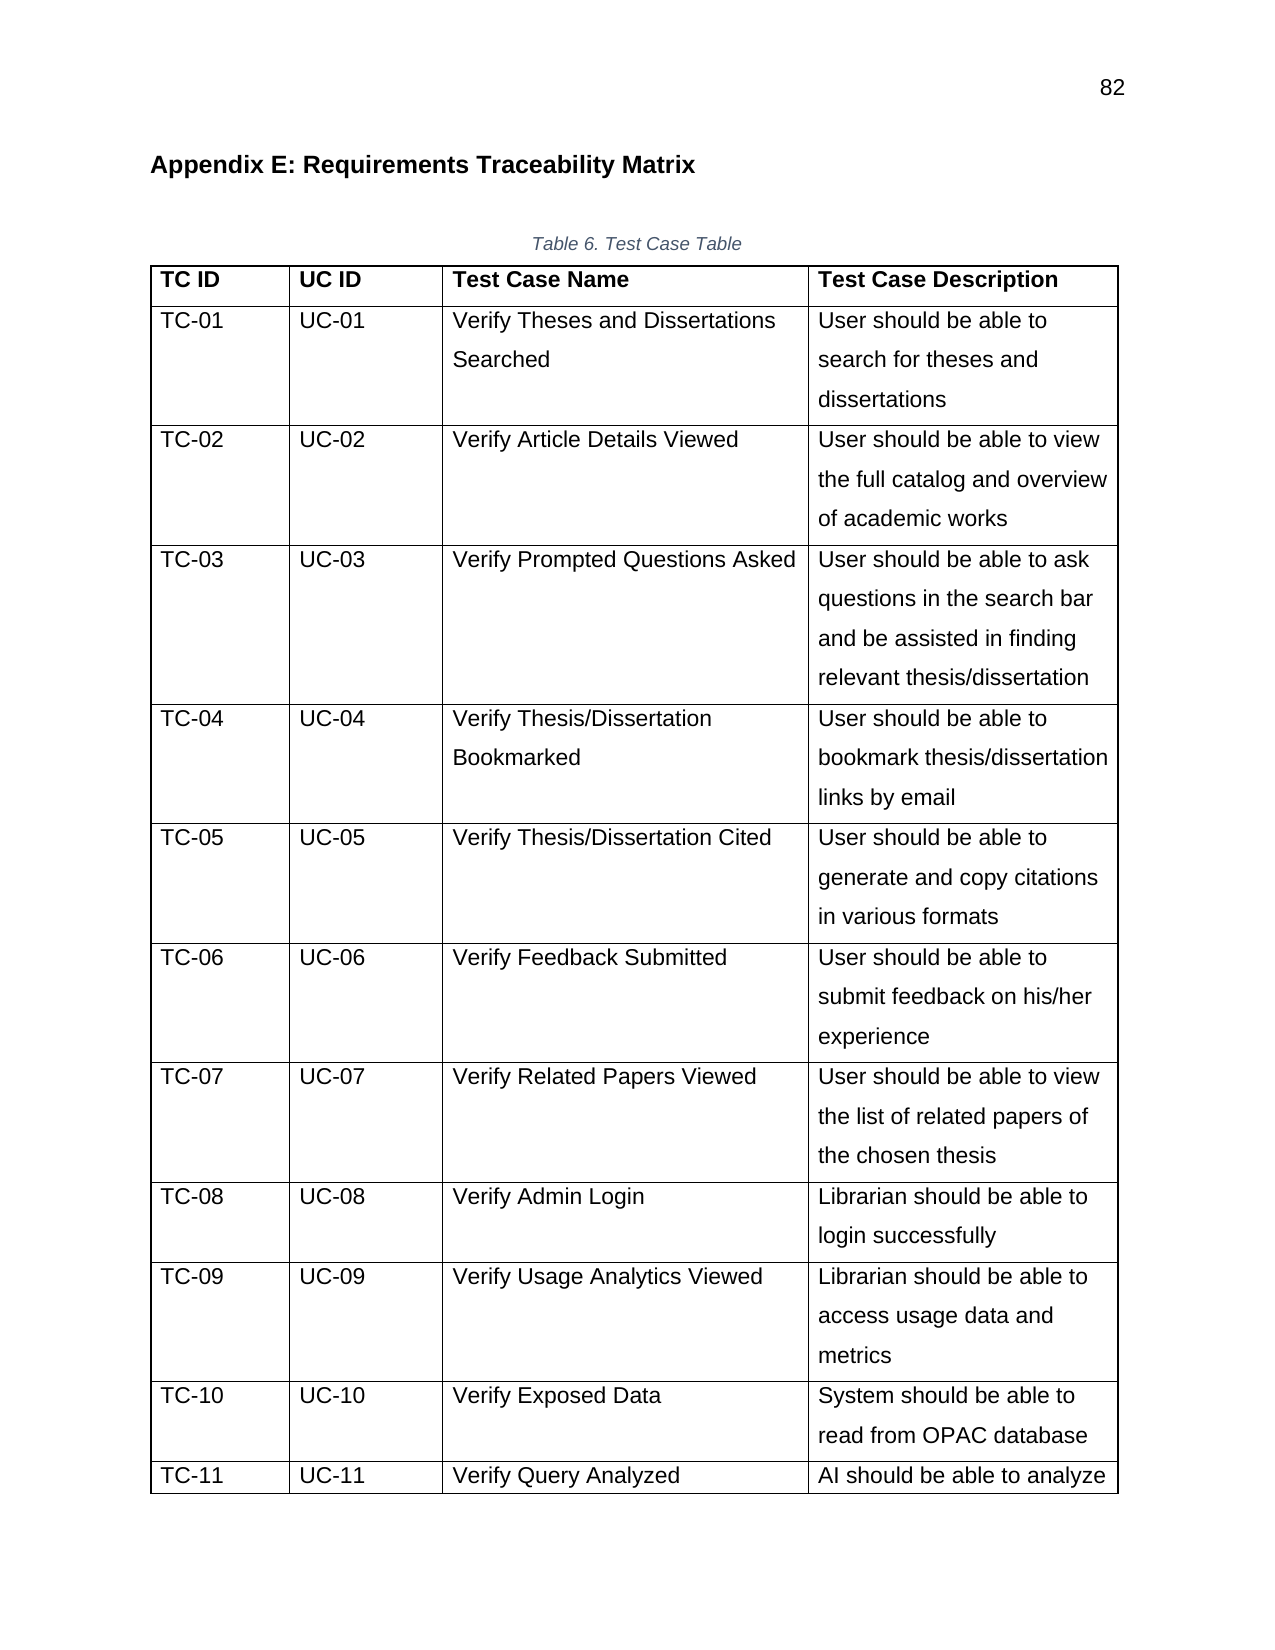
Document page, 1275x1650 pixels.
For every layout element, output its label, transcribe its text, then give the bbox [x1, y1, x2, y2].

table_header UC ID [290, 267, 442, 306]
table_header TC ID [152, 267, 289, 306]
table_cell TC-06 [152, 944, 289, 1062]
table_cell User should be able to generate and copy citations in various formats [809, 824, 1117, 943]
table_cell Verify Thesis/Dissertation Cited [443, 824, 808, 943]
table_cell TC-01 [152, 307, 289, 425]
table_cell Verify Related Papers Viewed [443, 1063, 808, 1182]
table_cell UC-10 [290, 1382, 442, 1461]
table_cell Verify Thesis/Dissertation Bookmarked [443, 705, 808, 823]
table_cell Verify Feedback Submitted [443, 944, 808, 1062]
table_cell Verify Usage Analytics Viewed [443, 1263, 808, 1381]
table_header Test Case Description [809, 267, 1117, 306]
table_cell User should be able to view the full catalog and overview of academic works [809, 426, 1117, 545]
table_cell Verify Prompted Questions Asked [443, 546, 808, 704]
table_cell UC-09 [290, 1263, 442, 1381]
table_cell TC-04 [152, 705, 289, 823]
table_cell UC-04 [290, 705, 442, 823]
table_cell System should be able to read from OPAC database [809, 1382, 1117, 1461]
table_cell UC-08 [290, 1183, 442, 1262]
table_cell User should be able to search for theses and dissertations [809, 307, 1117, 425]
table_cell UC-02 [290, 426, 442, 545]
table_cell TC-03 [152, 546, 289, 704]
table_header Test Case Name [443, 267, 808, 306]
table_cell TC-08 [152, 1183, 289, 1262]
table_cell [443, 1462, 808, 1492]
subtitle Appendix E: Requirements Traceability Matrix [150, 150, 1125, 179]
table_cell TC-02 [152, 426, 289, 545]
table_cell UC-07 [290, 1063, 442, 1182]
table_cell UC-11 [290, 1462, 442, 1492]
table_cell User should be able to view the list of related papers of the chosen thesis [809, 1063, 1117, 1182]
table_cell Librarian should be able to access usage data and metrics [809, 1263, 1117, 1381]
table_cell TC-10 [152, 1382, 289, 1461]
table_cell Verify Article Details Viewed [443, 426, 808, 545]
table_cell Verify Theses and Dissertations Searched [443, 307, 808, 425]
table_cell TC-05 [152, 824, 289, 943]
table_cell TC-07 [152, 1063, 289, 1182]
table_cell Verify Admin Login [443, 1183, 808, 1262]
table_cell TC-11 [152, 1462, 289, 1492]
table_cell UC-03 [290, 546, 442, 704]
table_cell User should be able to bookmark thesis/dissertation links by email [809, 705, 1117, 823]
table_cell TC-09 [152, 1263, 289, 1381]
table_cell UC-06 [290, 944, 442, 1062]
table_cell UC-05 [290, 824, 442, 943]
table_cell User should be able to ask questions in the search bar and be assisted in finding relevant thesis/dissertation [809, 546, 1117, 704]
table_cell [809, 1462, 1117, 1492]
table_cell Verify Exposed Data [443, 1382, 808, 1461]
table_cell UC-01 [290, 307, 442, 425]
table_cell Librarian should be able to login successfully [809, 1183, 1117, 1262]
table_cell User should be able to submit feedback on his/her experience [809, 944, 1117, 1062]
